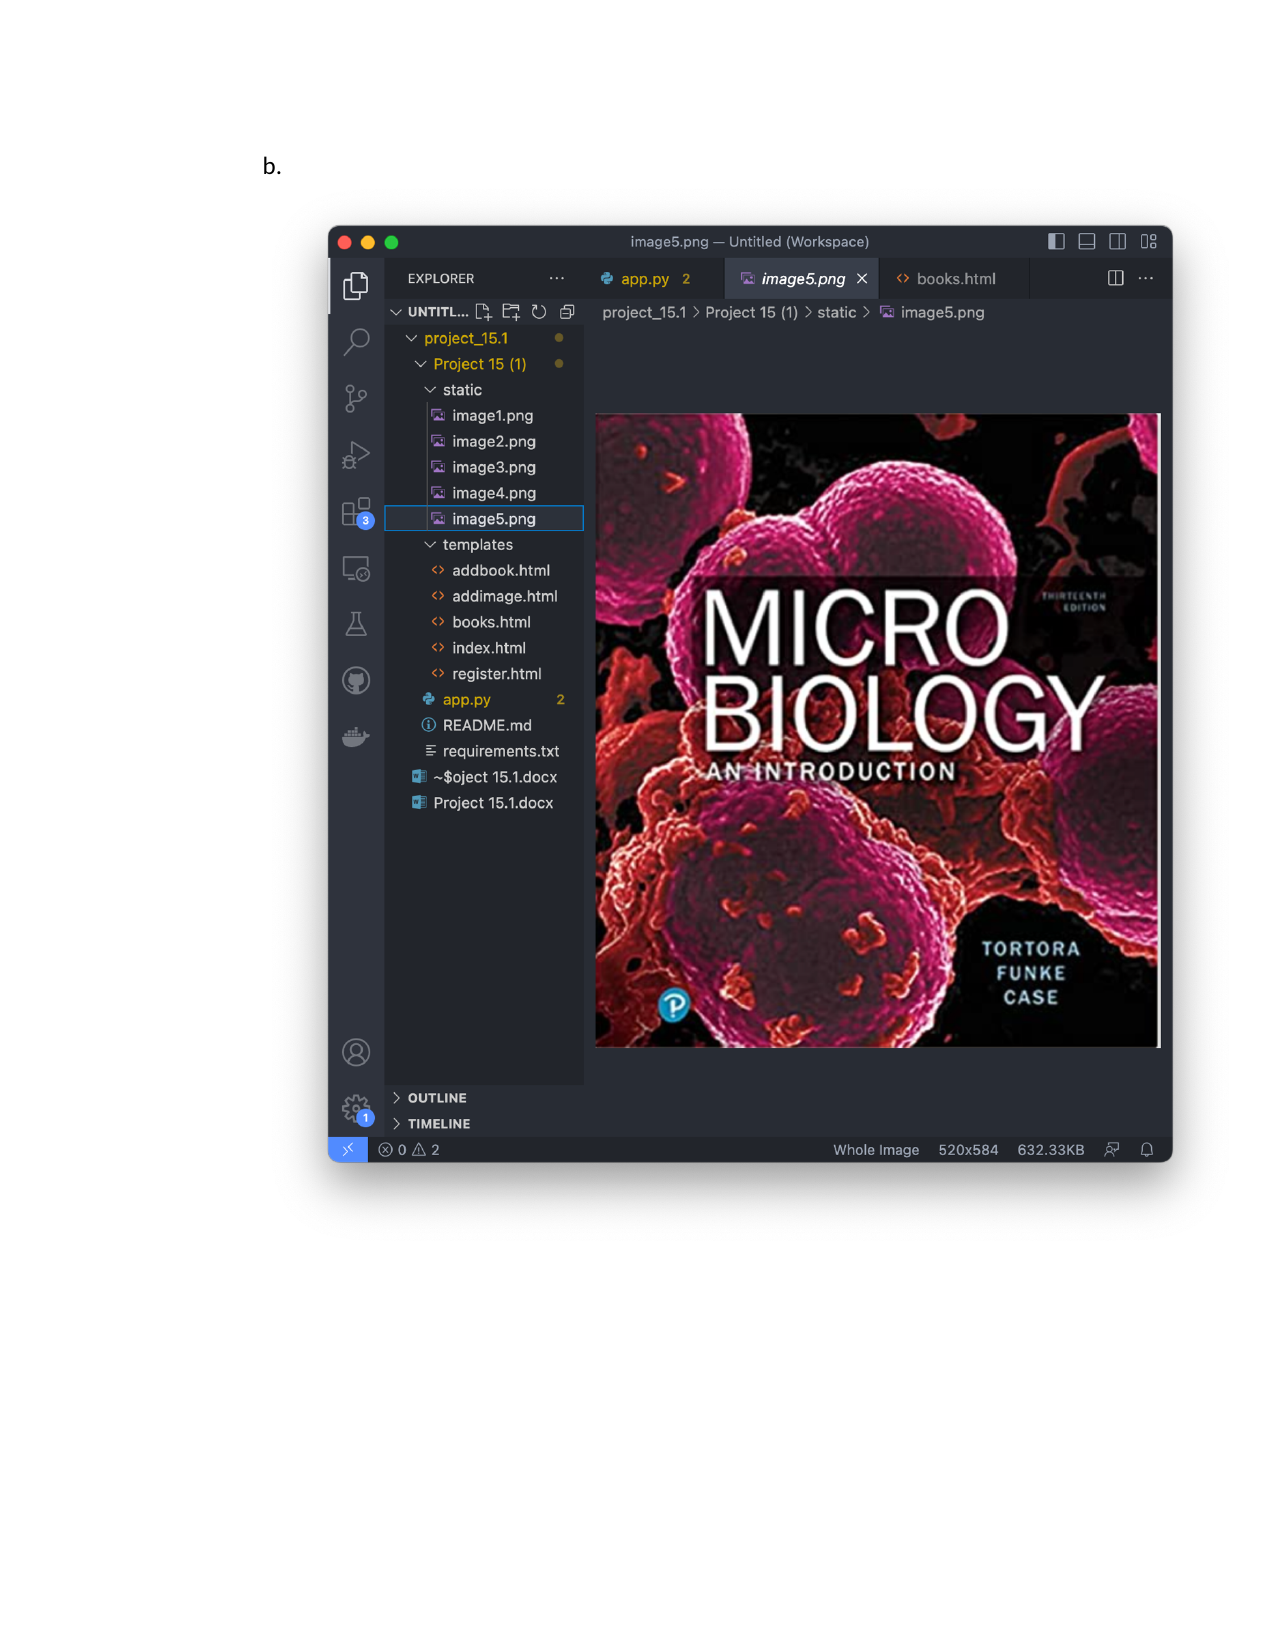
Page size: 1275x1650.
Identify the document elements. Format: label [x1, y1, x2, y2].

picture [262, 180, 1238, 1249]
